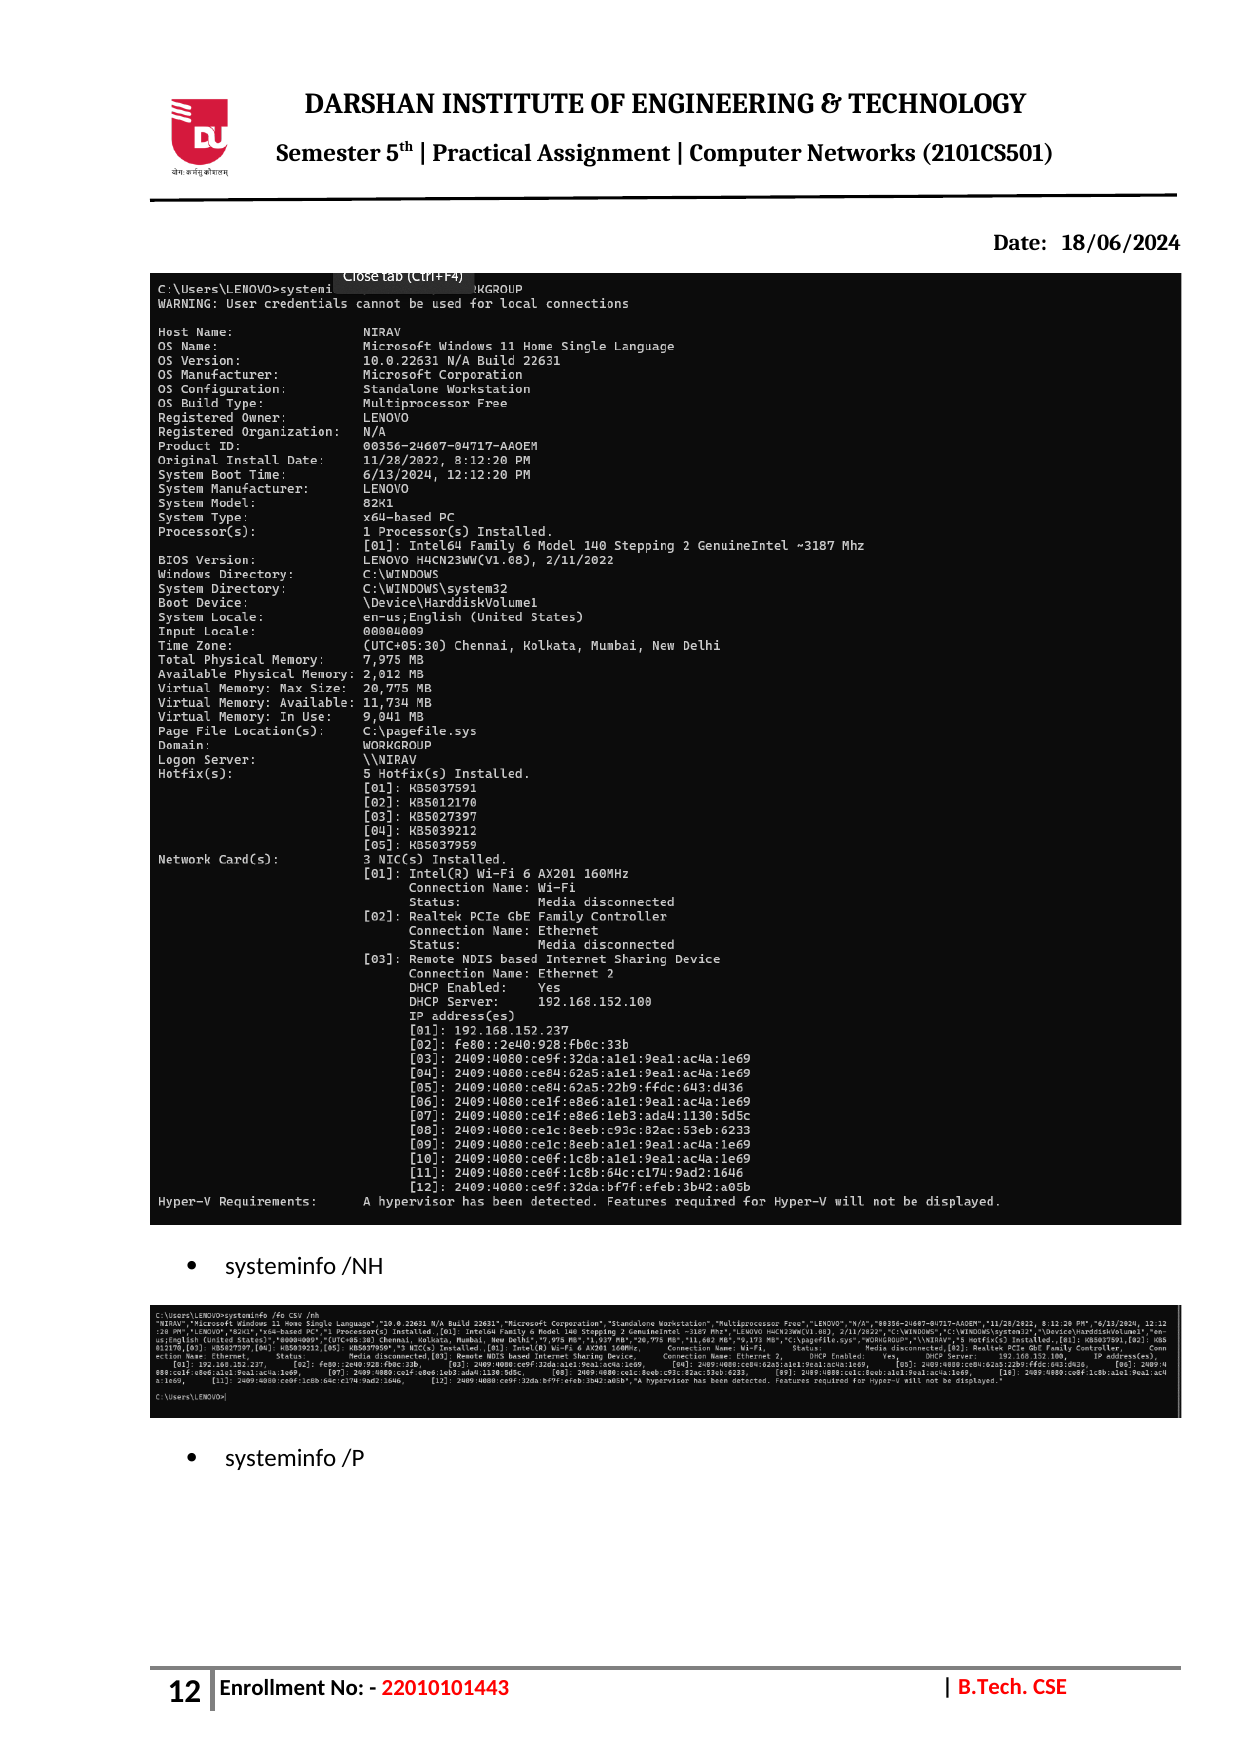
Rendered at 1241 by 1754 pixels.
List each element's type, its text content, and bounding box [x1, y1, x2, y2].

picture [150, 1305, 1182, 1418]
list systeminfo /NH [187, 1250, 1181, 1280]
list systeminfo /P [187, 1442, 1181, 1473]
picture [150, 273, 1182, 1225]
picture [150, 75, 242, 198]
